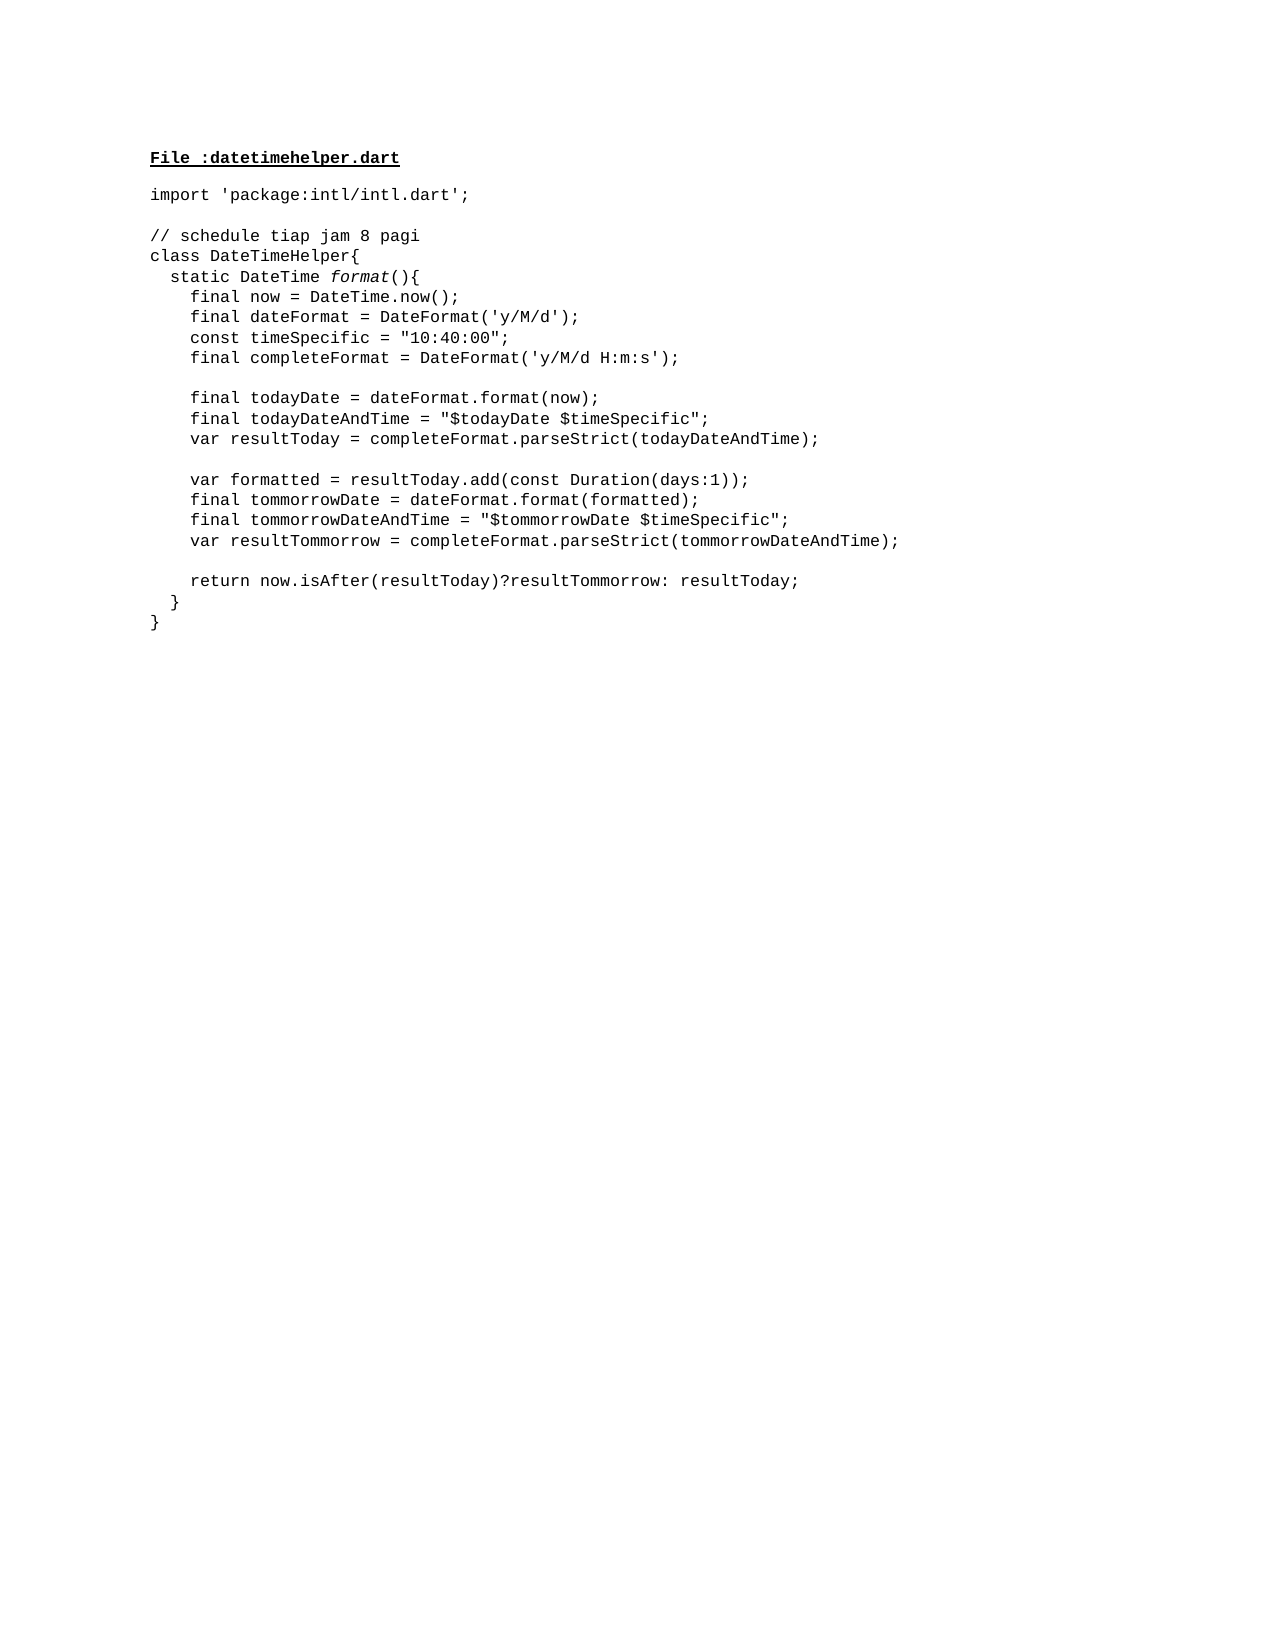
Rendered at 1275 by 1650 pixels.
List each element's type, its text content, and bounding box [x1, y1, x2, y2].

text import 'package:intl/intl.dart'; // schedule tiap jam 8 pagi class DateTimeHelper{ static DateTime format(){ final now = DateTime.now(); final dateFormat = DateFormat('y/M/d'); const timeSpecific = "10:40:00"; final completeFormat = DateFormat('y/M/d H:m:s'); final todayDate = dateFormat.format(now); final todayDateAndTime = "$todayDate $timeSpecific"; var resultToday = completeFormat.parseStrict(todayDateAndTime); var formatted = resultToday.add(const Duration(days:1)); final tommorrowDate = dateFormat.format(formatted); final tommorrowDateAndTime = "$tommorrowDate $timeSpecific"; var resultTommorrow = completeFormat.parseStrict(tommorrowDateAndTime); return now.isAfter(resultToday)?resultTommorrow: resultToday; } } [150, 187, 1125, 632]
text File :datetimehelper.dart [150, 150, 1125, 169]
